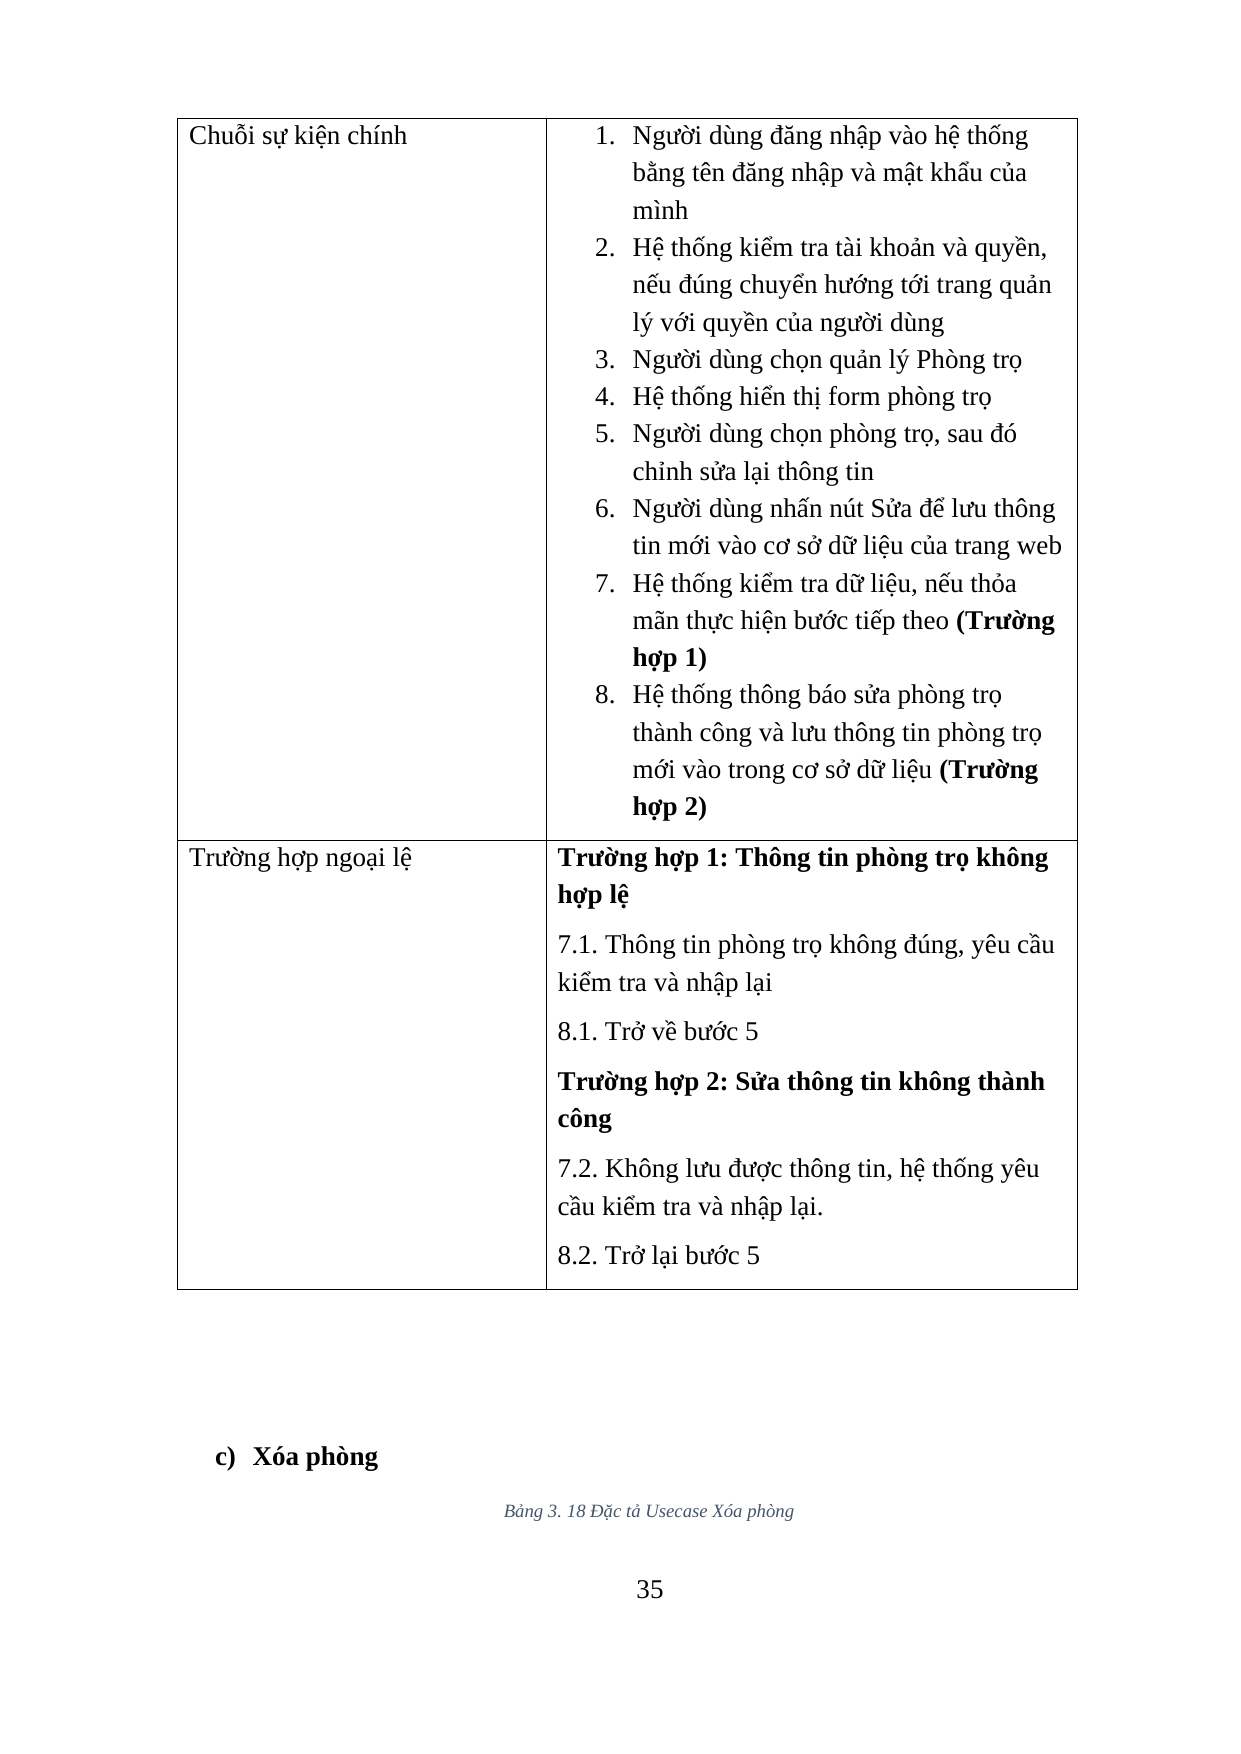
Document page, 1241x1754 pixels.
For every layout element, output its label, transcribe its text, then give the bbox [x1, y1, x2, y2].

list Xóa phòng [215, 1440, 1122, 1471]
table_cell Chuỗi sự kiện chính [178, 119, 546, 840]
table_cell Trường hợp 1: Thông tin phòng trọ không hợp lệ 7.1. Thông tin phòng trọ không đúng, yêu cầu kiểm tra và nhập lại 8.1. Trở về bước 5 Trường hợp 2: Sửa thông tin không thành công 7.2. Không lưu được thông tin, hệ thống yêu cầu kiểm tra và nhập lại. 8.2. Trở lại bước 5 [547, 841, 1077, 1289]
table_cell Người dùng đăng nhập vào hệ thống bằng tên đăng nhập và mật khẩu của mình Hệ thống kiểm tra tài khoản và quyền, nếu đúng chuyển hướng tới trang quản lý với quyền của người dùng Người dùng chọn quản lý Phòng trọ Hệ thống hiển thị form phòng trọ Người dùng chọn phòng trọ, sau đó chỉnh sửa lại thông tin Người dùng nhấn nút Sửa để lưu thông tin mới vào cơ sở dữ liệu của trang web Hệ thống kiểm tra dữ liệu, nếu thỏa mãn thực hiện bước tiếp theo (Trường hợp 1) Hệ thống thông báo sửa phòng trọ thành công và lưu thông tin phòng trọ mới vào trong cơ sở dữ liệu (Trường hợp 2) [547, 119, 1077, 840]
table_cell Trường hợp ngoại lệ [178, 841, 546, 1289]
text Bảng 3. 18 Đặc tả Usecase Xóa phòng [177, 1500, 1122, 1522]
